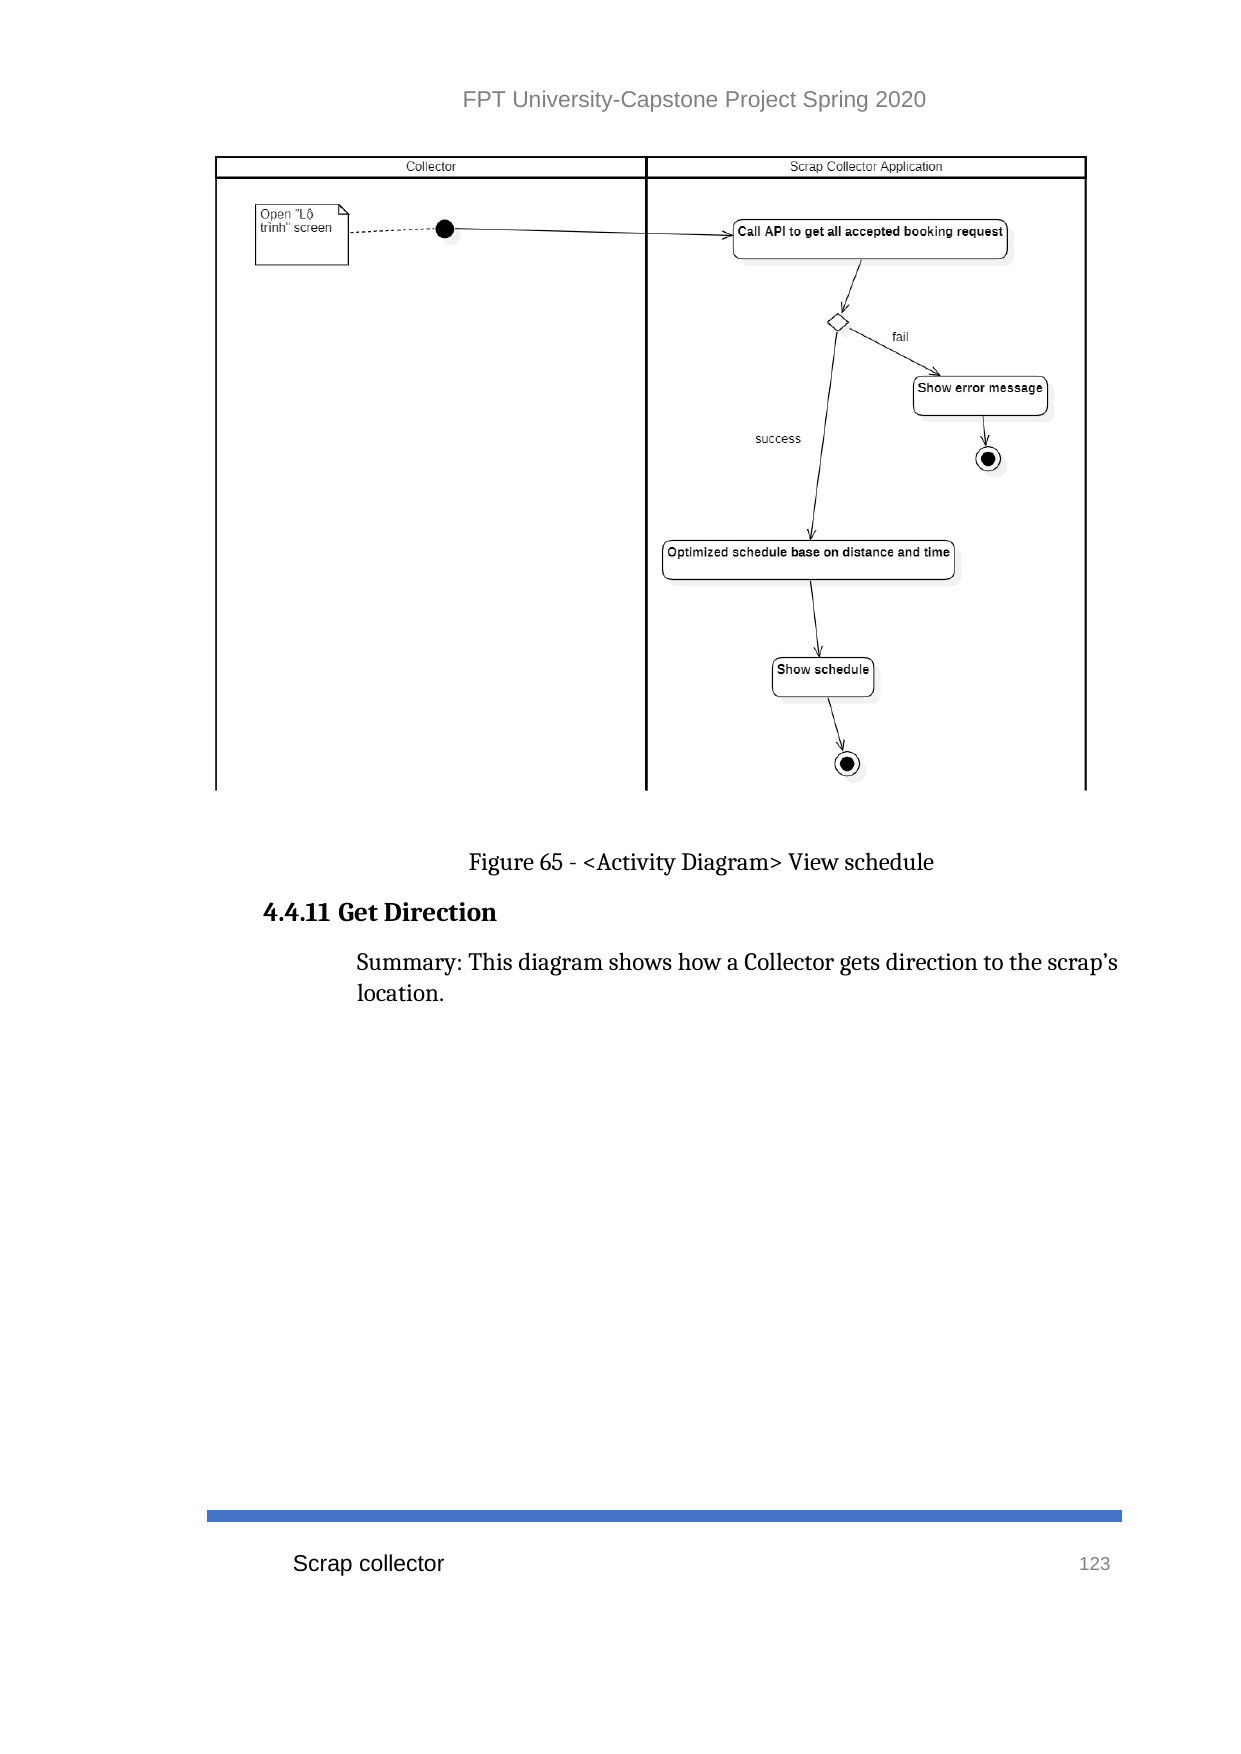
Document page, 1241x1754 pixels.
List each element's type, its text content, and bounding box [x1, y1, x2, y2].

list Get Direction [263, 897, 1122, 928]
text Figure 65 - <Activity Diagram> View schedule [207, 848, 1122, 877]
picture [206, 147, 1124, 829]
text Summary: This diagram shows how a Collector gets direction to the scrap’s location. [357, 948, 1122, 1007]
